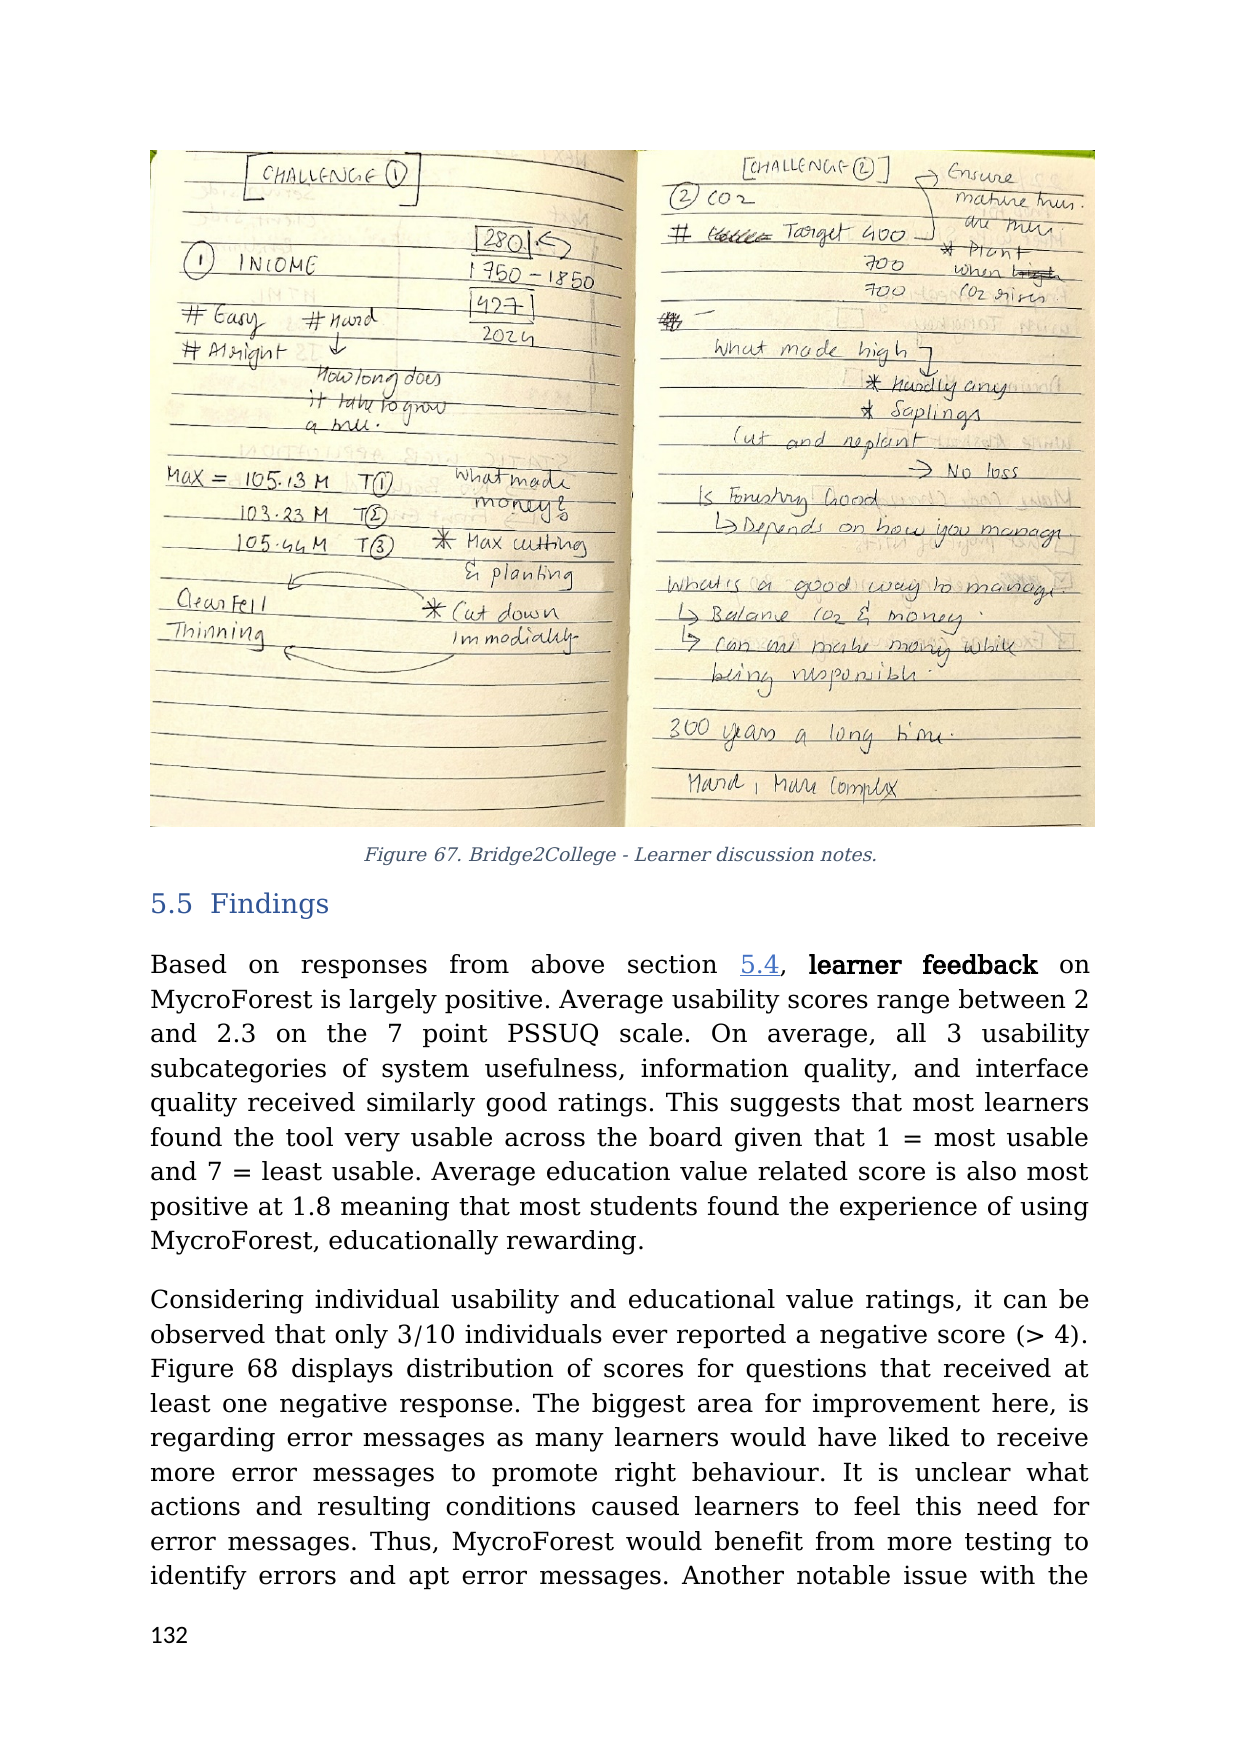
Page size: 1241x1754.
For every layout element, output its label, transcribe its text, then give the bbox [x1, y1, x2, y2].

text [150, 1284, 1090, 1590]
subtitle Findings [150, 886, 1090, 919]
text Figure 67. Bridge2College - Learner discussion notes. [150, 843, 1090, 866]
text Based on responses from above section 5.4, learner feedback on MycroForest is largely positive. Average usability scores range between 2 and 2.3 on the 7 point PSSUQ scale. On average, all 3 usability subcategories of system usefulness, information quality, and interface quality received similarly good ratings. This suggests that most learners found the tool very usable across the board given that 1 = most usable and 7 = least usable. Average education value related score is also most positive at 1.8 meaning that most students found the experience of using MycroForest, educationally rewarding. [150, 949, 1090, 1254]
picture [150, 150, 1095, 827]
